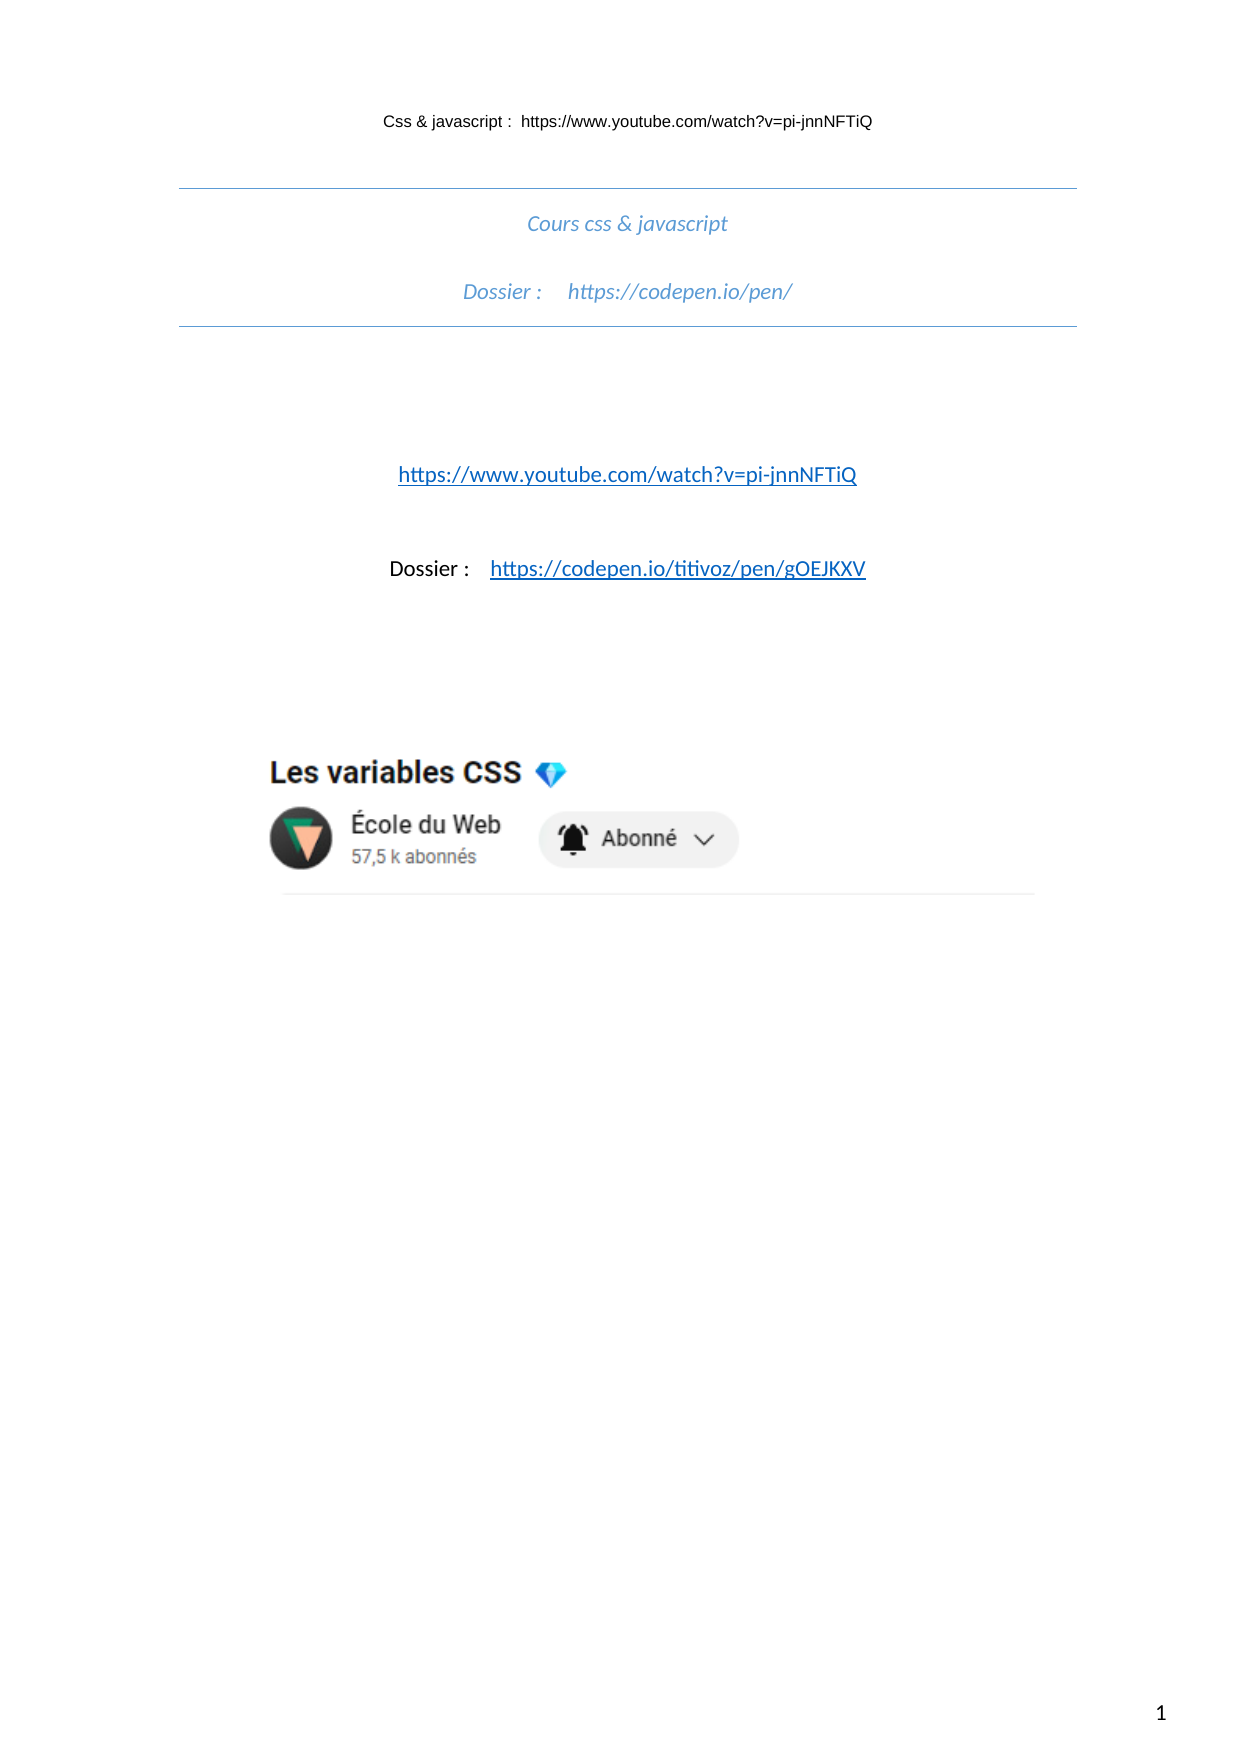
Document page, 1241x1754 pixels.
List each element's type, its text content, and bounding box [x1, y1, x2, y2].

text Cours css & javascript [179, 189, 1077, 238]
text Dossier : https://codepen.io/titivoz/pen/gOEJKXV [89, 554, 1167, 582]
picture [220, 741, 1035, 895]
text https://www.youtube.com/watch?v=pi-jnnNFTiQ [89, 461, 1167, 489]
text Dossier : https://codepen.io/pen/ [179, 255, 1077, 326]
